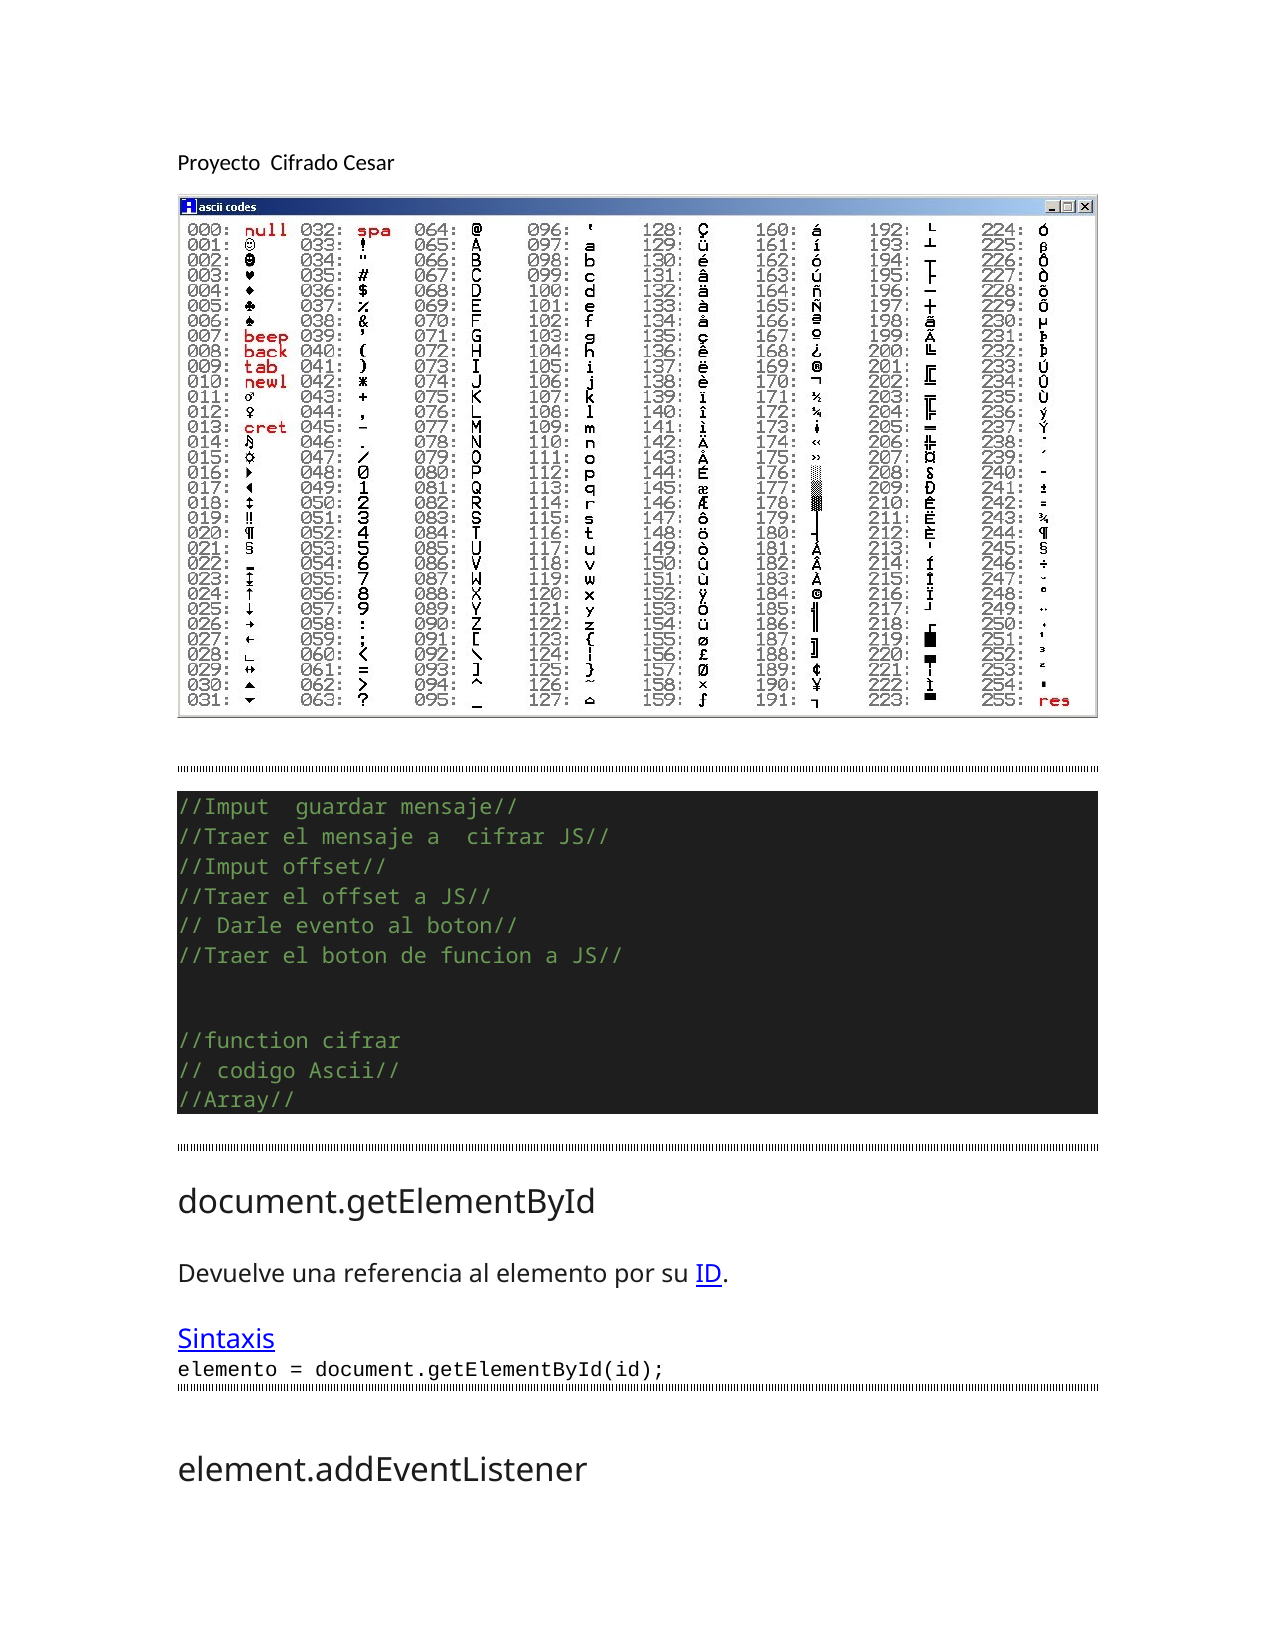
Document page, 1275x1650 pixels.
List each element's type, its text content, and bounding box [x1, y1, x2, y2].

subtitle Sintaxis [177, 1319, 1098, 1356]
text //Traer el mensaje a cifrar JS// [177, 821, 1098, 851]
text // Darle evento al boton// [177, 910, 1098, 940]
text //function cifrar [177, 1025, 1098, 1054]
text // codigo Ascii// [177, 1054, 1098, 1084]
picture [177, 194, 1098, 718]
subtitle element.addEventListener [177, 1446, 1098, 1491]
text Devuelve una referencia al elemento por su ID. [177, 1256, 1098, 1290]
text //Imput offset// [177, 851, 1098, 881]
text Proyecto Cifrado Cesar [177, 148, 1098, 176]
text //Imput guardar mensaje// [177, 791, 1098, 821]
text //Array// [177, 1084, 1098, 1114]
text elemento = document.getElementById(id); [177, 1359, 1098, 1391]
text //Traer el boton de funcion a JS// [177, 940, 1098, 970]
subtitle document.getElementById [177, 1178, 1098, 1223]
text //Traer el offset a JS// [177, 881, 1098, 910]
